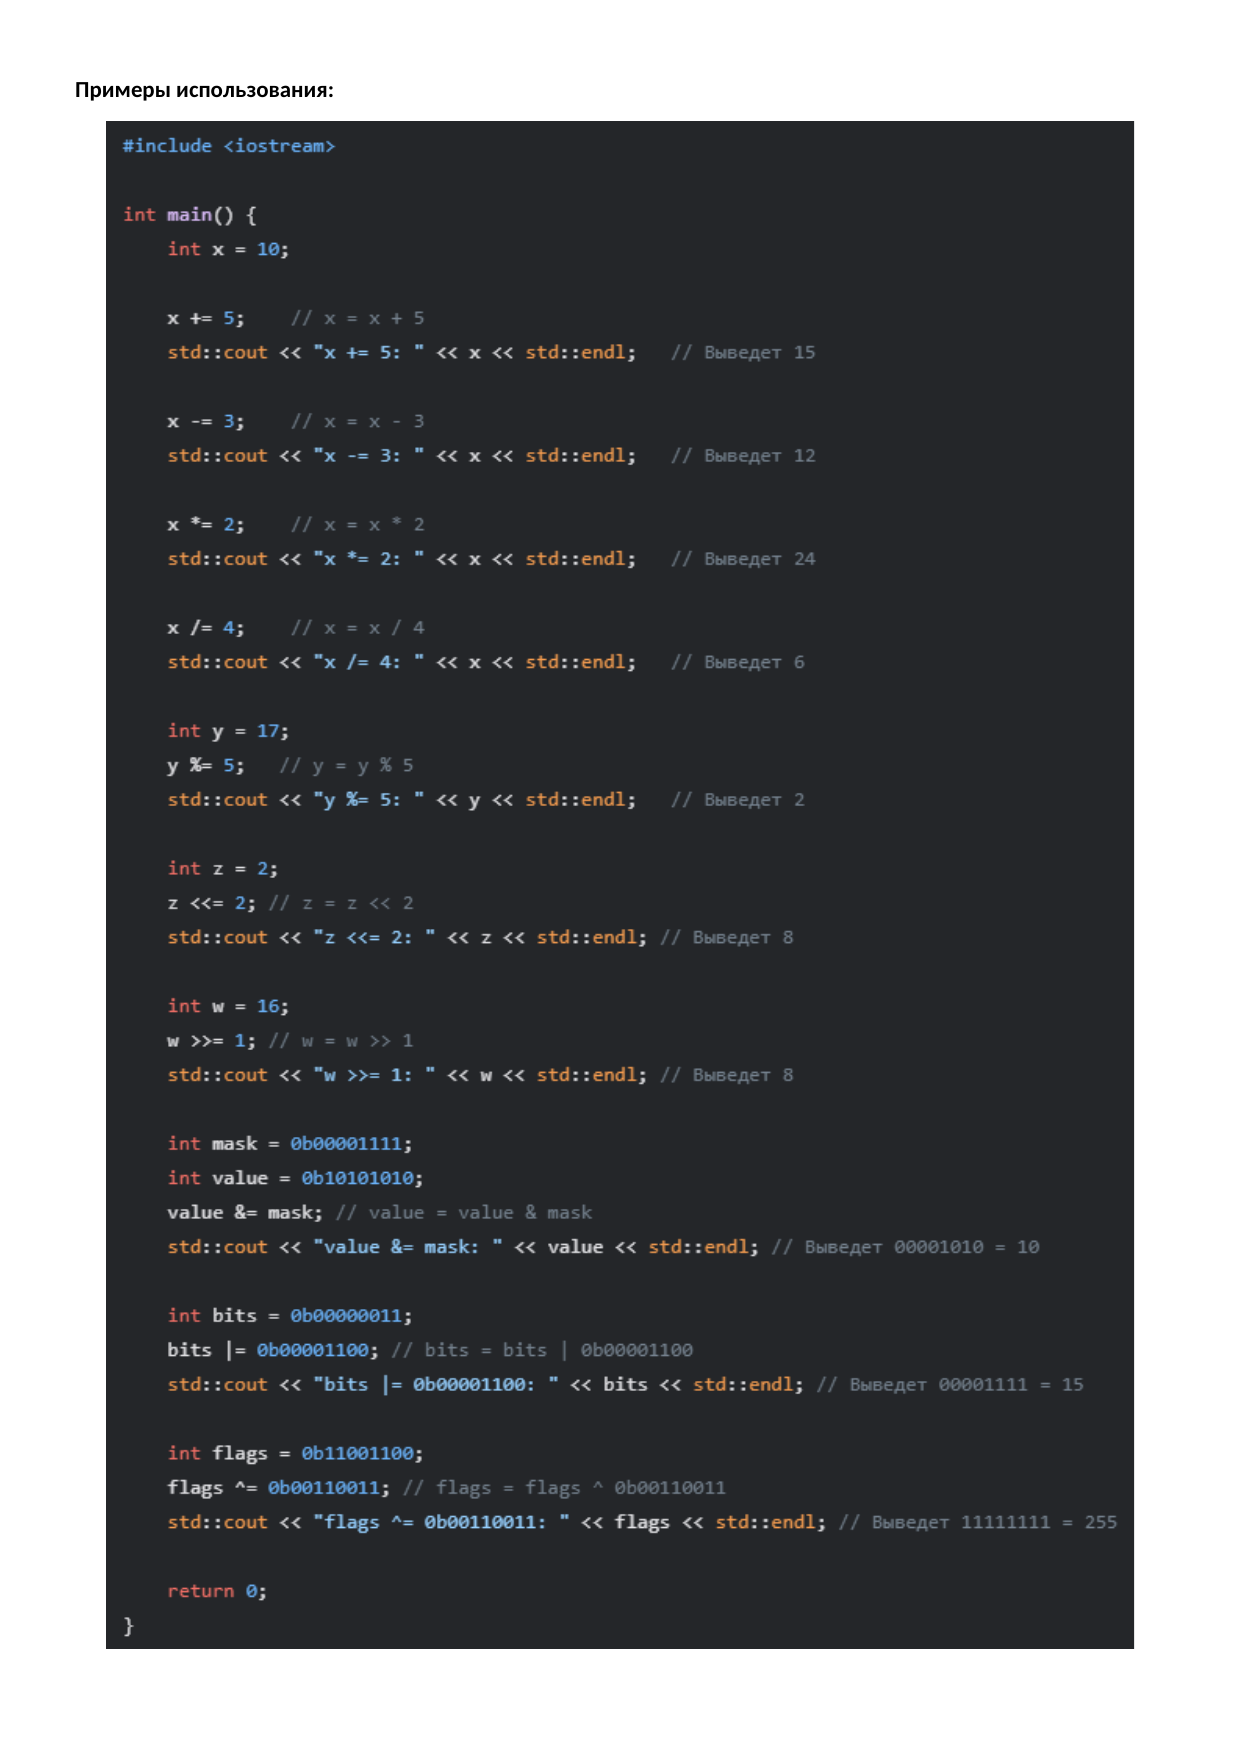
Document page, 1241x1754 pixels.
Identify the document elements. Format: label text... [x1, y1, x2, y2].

text Примеры использования: [75, 75, 1165, 103]
picture [106, 121, 1135, 1649]
